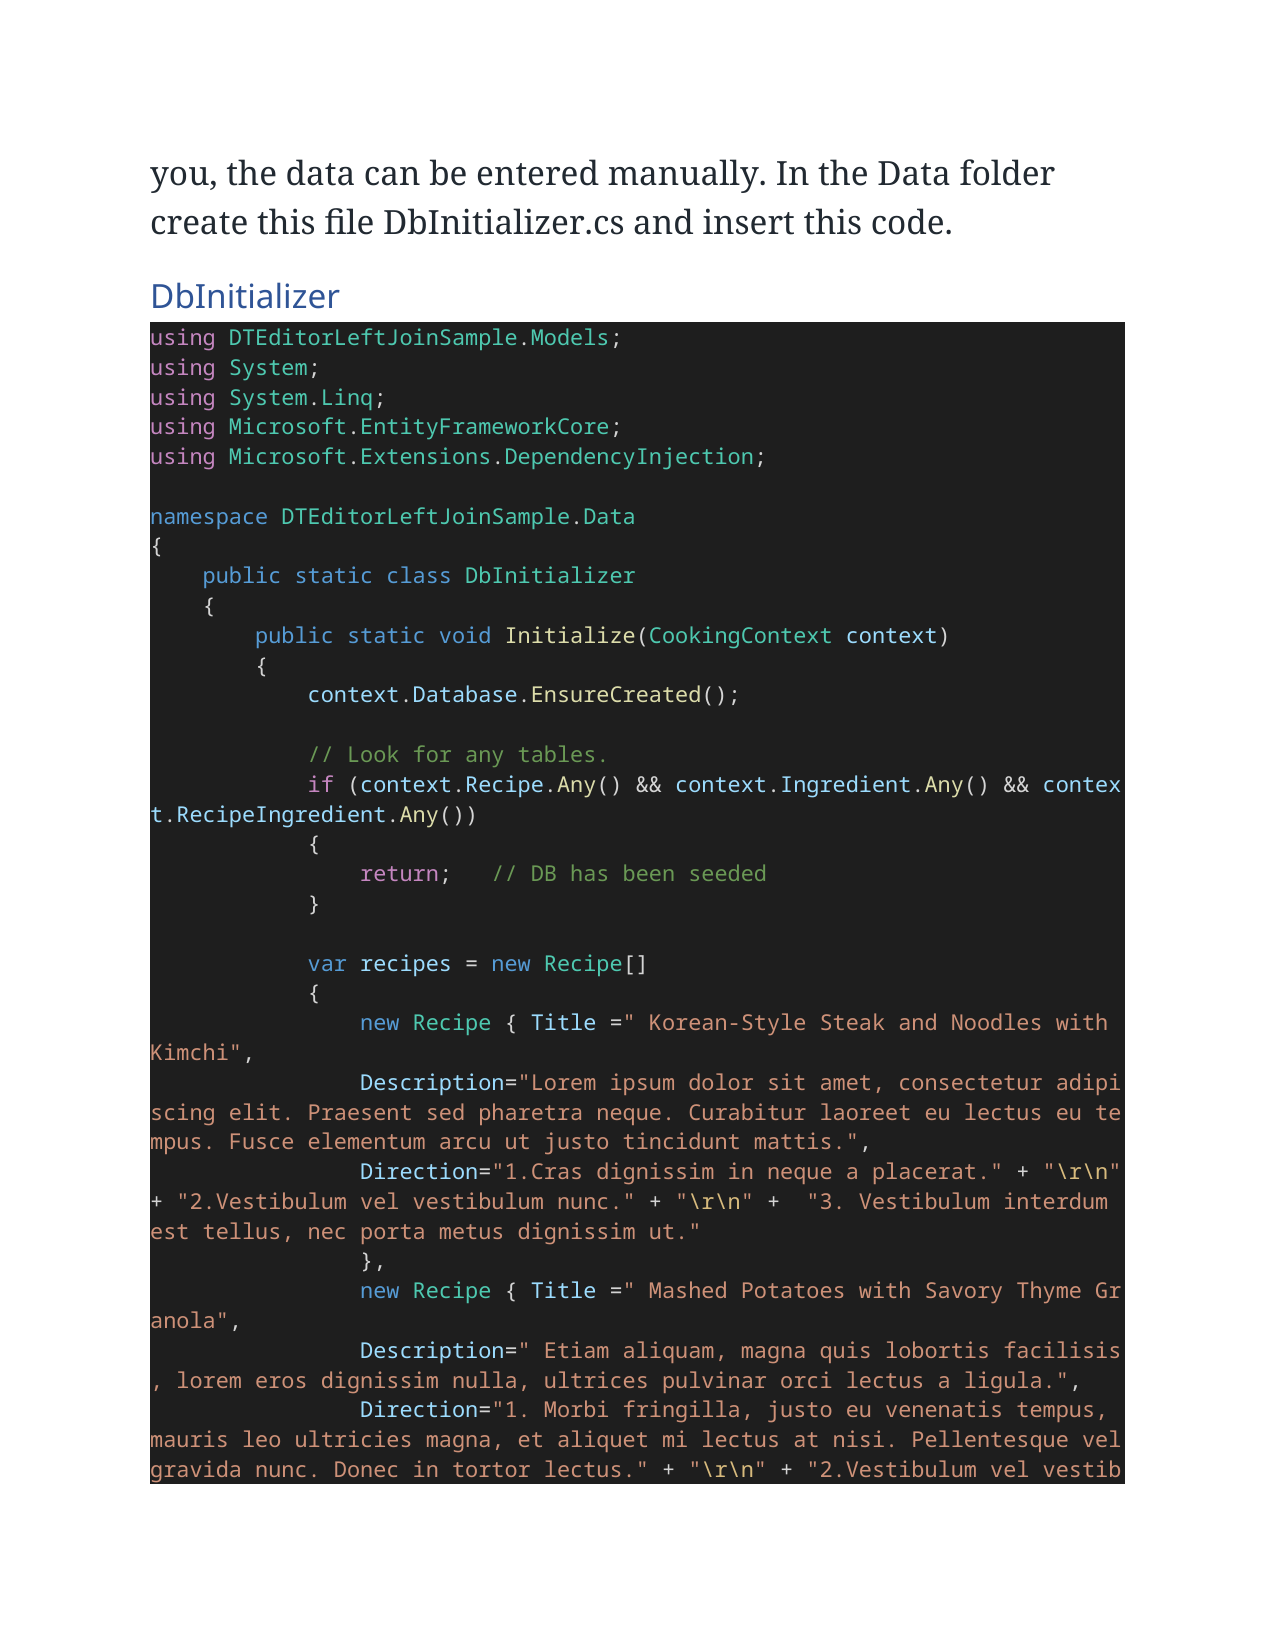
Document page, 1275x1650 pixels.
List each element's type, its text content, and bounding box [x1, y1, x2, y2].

text context.Database.EnsureCreated(); [150, 679, 1125, 709]
text using Microsoft.Extensions.DependencyInjection; [150, 441, 1125, 471]
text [150, 1394, 1125, 1484]
text // Look for any tables. [150, 739, 1125, 769]
text public static void Initialize(CookingContext context) [150, 620, 1125, 649]
text using Microsoft.EntityFrameworkCore; [150, 411, 1125, 441]
text if (context.Recipe.Any() && context.Ingredient.Any() && context.RecipeIngredient.Any()) [150, 769, 1125, 828]
text { [150, 649, 1125, 679]
text namespace DTEditorLeftJoinSample.Data [150, 501, 1125, 530]
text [150, 150, 1125, 244]
text public static class DbInitializer [150, 560, 1125, 590]
text var recipes = new Recipe[] [150, 947, 1125, 977]
text { [150, 828, 1125, 858]
text new Recipe { Title =" Korean-Style Steak and Noodles with Kimchi", [150, 1007, 1125, 1067]
text using System.Linq; [150, 381, 1125, 411]
text using System; [150, 352, 1125, 381]
text Direction="1.Cras dignissim in neque a placerat." + "\r\n" + "2.Vestibulum vel vestibulum nunc." + "\r\n" + "3. Vestibulum interdum est tellus, nec porta metus dignissim ut." [150, 1156, 1125, 1245]
text new Recipe { Title =" Mashed Potatoes with Savory Thyme Granola", [150, 1275, 1125, 1335]
text return; // DB has been seeded [150, 858, 1125, 888]
text } [150, 888, 1125, 918]
text }, [150, 1245, 1125, 1275]
text { [150, 977, 1125, 1007]
subtitle DbInitializer [150, 273, 1125, 318]
text { [150, 530, 1125, 560]
text Description=" Etiam aliquam, magna quis lobortis facilisis, lorem eros dignissim nulla, ultrices pulvinar orci lectus a ligula.", [150, 1335, 1125, 1394]
text Description="Lorem ipsum dolor sit amet, consectetur adipiscing elit. Praesent sed pharetra neque. Curabitur laoreet eu lectus eu tempus. Fusce elementum arcu ut justo tincidunt mattis.", [150, 1067, 1125, 1156]
text using DTEditorLeftJoinSample.Models; [150, 322, 1125, 352]
text { [150, 590, 1125, 620]
